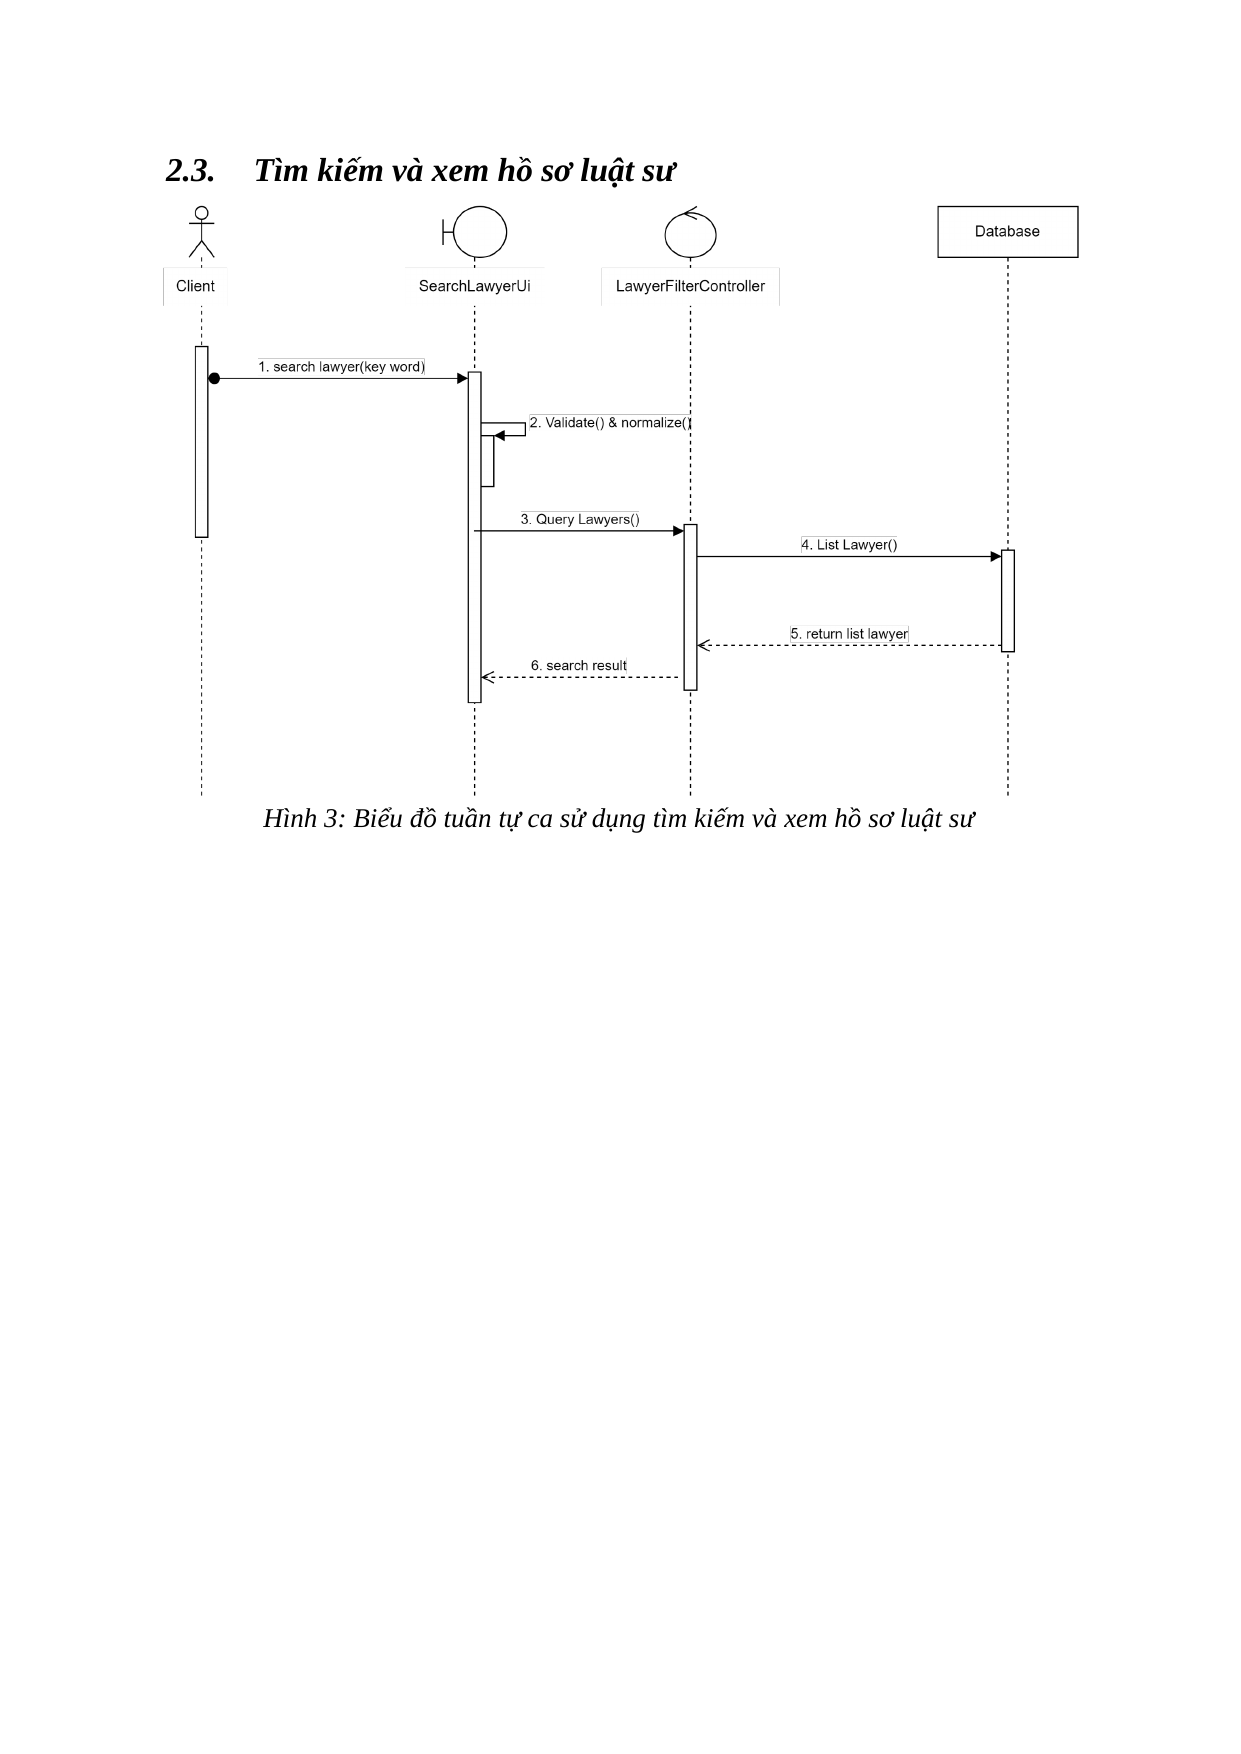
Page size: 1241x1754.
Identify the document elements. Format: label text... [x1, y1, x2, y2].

picture [150, 194, 1091, 799]
subtitle Tìm kiếm và xem hồ sơ luật sư [216, 150, 1090, 188]
text Hình 3: Biểu đồ tuần tự ca sử dụng tìm kiếm và xem hồ sơ luật sư [150, 802, 1090, 833]
